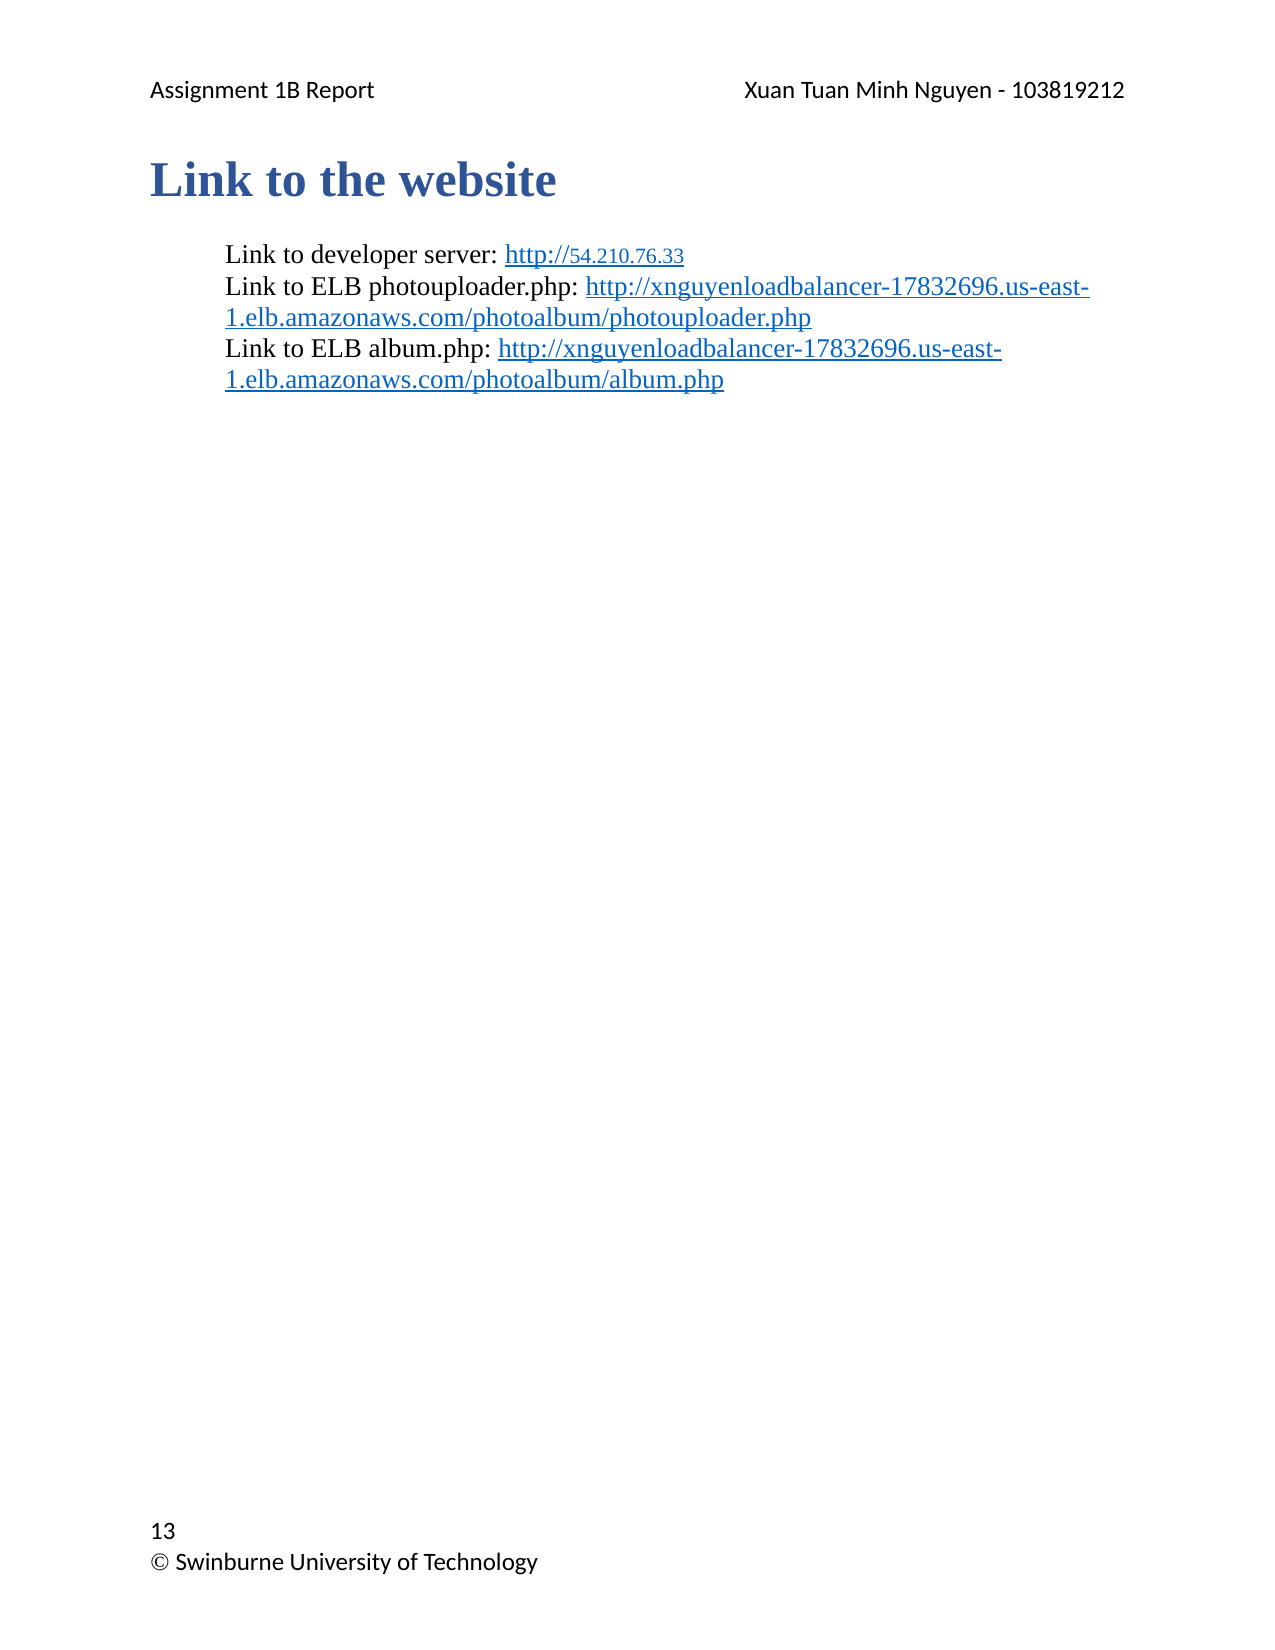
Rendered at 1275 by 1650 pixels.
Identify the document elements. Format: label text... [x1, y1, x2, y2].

text Link to ELB album.php: http://xnguyenloadbalancer-17832696.us-east-1.elb.amazonaws.com/photoalbum/album.php [225, 332, 1125, 394]
text Link to ELB photouploader.php: http://xnguyenloadbalancer-17832696.us-east-1.elb.amazonaws.com/photoalbum/photouploader.php [225, 270, 1125, 332]
text Link to developer server: http://54.210.76.33 [225, 239, 1125, 270]
subtitle Link to the website [150, 150, 1125, 207]
